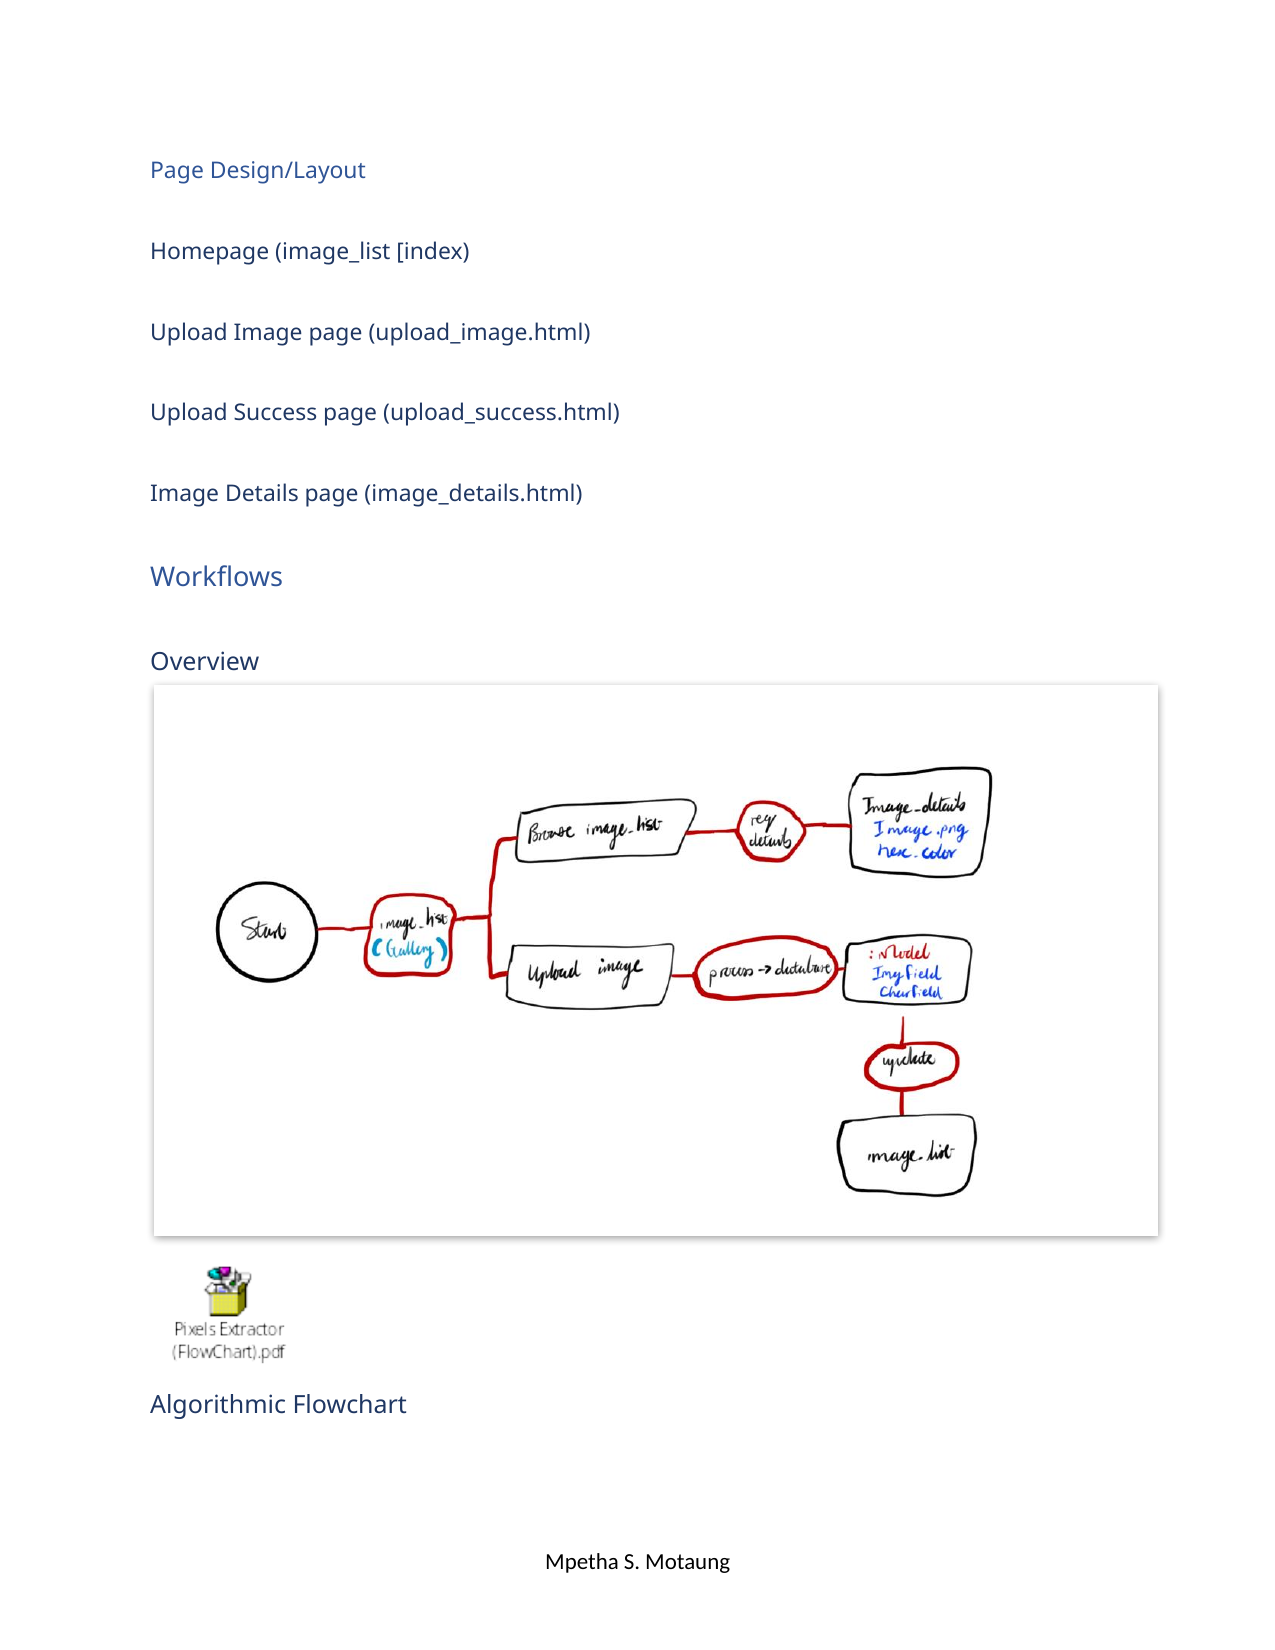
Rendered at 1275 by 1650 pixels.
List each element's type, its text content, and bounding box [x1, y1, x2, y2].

picture [169, 699, 1144, 1221]
subtitle Algorithmic Flowchart [150, 1387, 1125, 1421]
subtitle Upload Success page (upload_success.html) [150, 396, 1125, 427]
subtitle Workflows [150, 557, 1125, 594]
subtitle Image Details page (image_details.html) [150, 477, 1125, 508]
subtitle Page Design/Layout [150, 154, 1125, 185]
subtitle Homepage (image_list [index) [150, 235, 1125, 266]
subtitle Upload Image page (upload_image.html) [150, 315, 1125, 347]
subtitle Overview [150, 644, 1125, 678]
